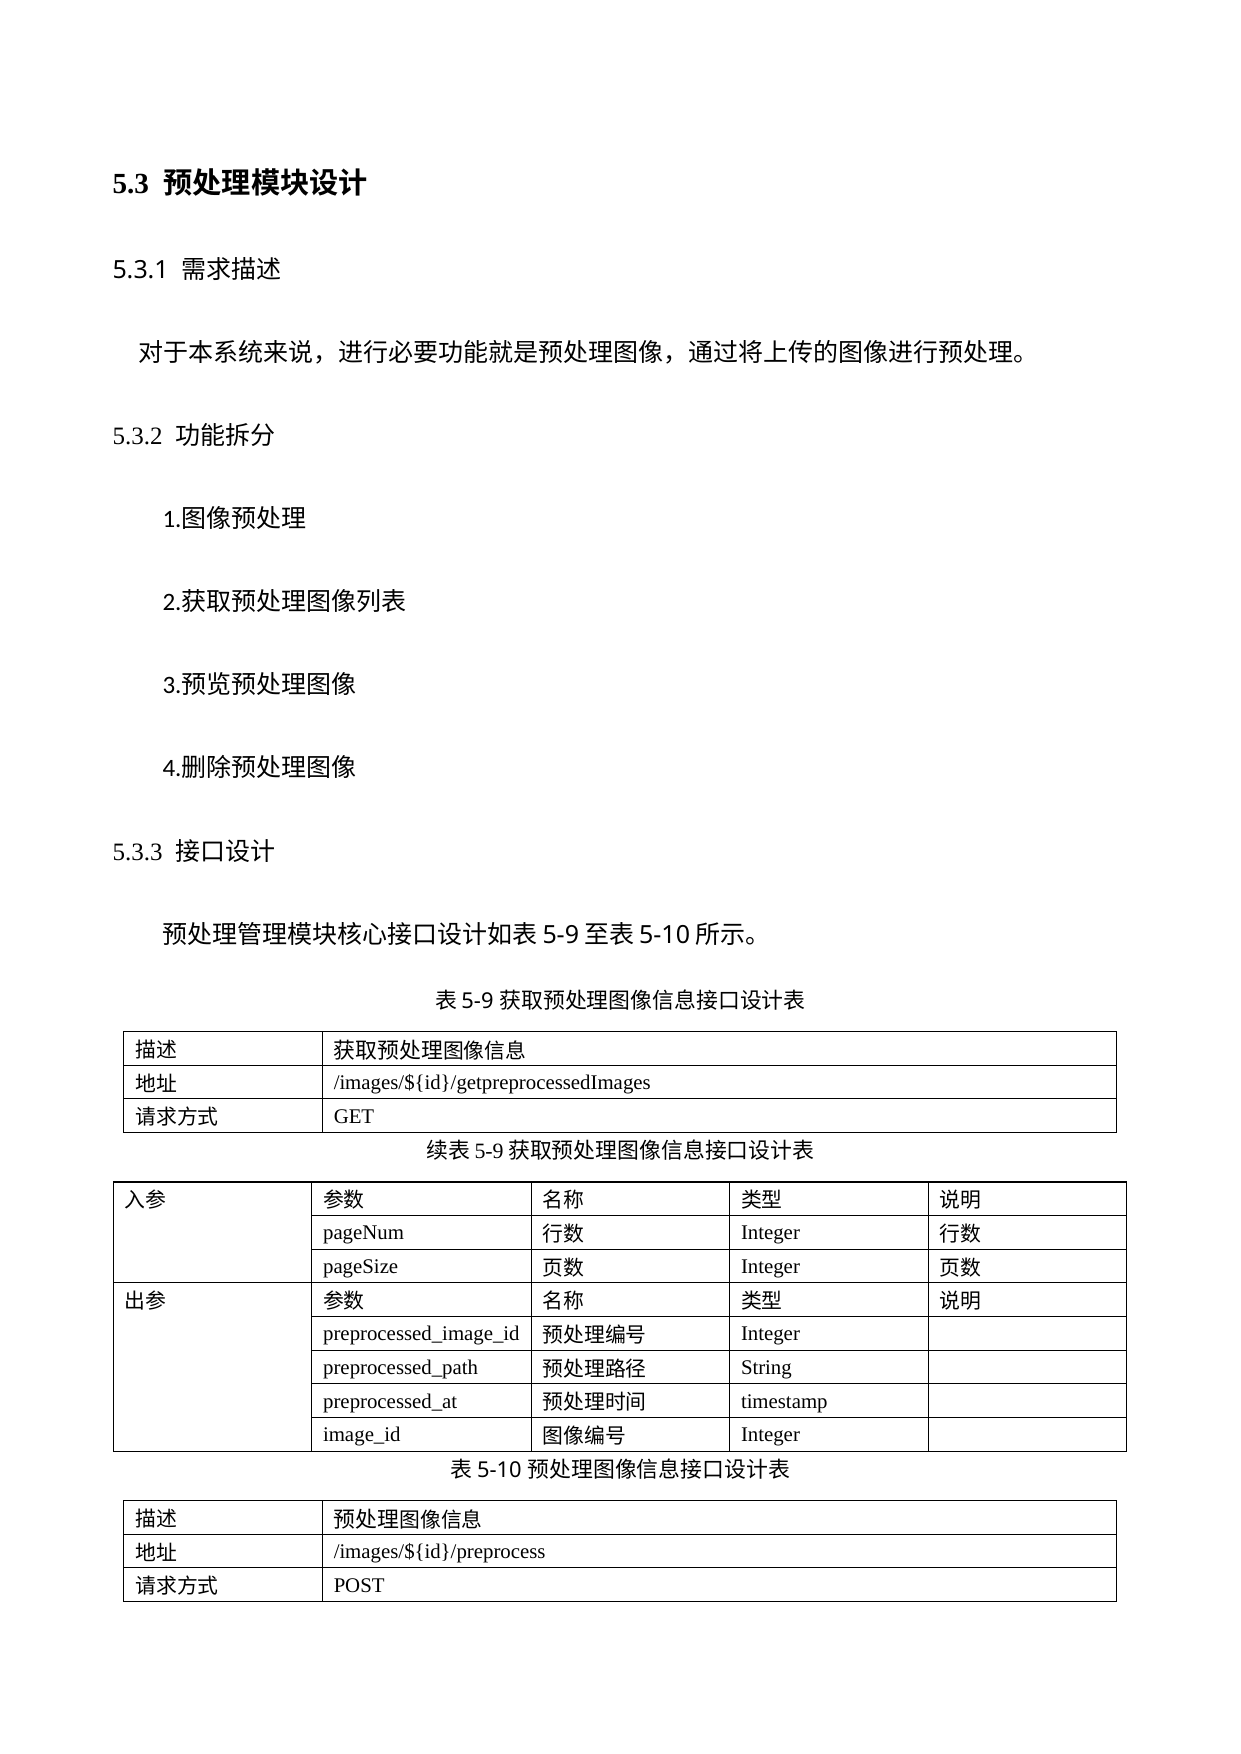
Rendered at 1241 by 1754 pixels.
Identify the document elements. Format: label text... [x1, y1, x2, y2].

table_cell 页数 [532, 1250, 729, 1282]
table_header 说明 [929, 1183, 1126, 1215]
table_cell Integer [730, 1250, 928, 1282]
table_cell [929, 1384, 1126, 1417]
table_cell /images/${id}/getpreprocessedImages [323, 1066, 1116, 1098]
table_cell 类型 [730, 1283, 928, 1316]
table_header 描述 [124, 1032, 322, 1065]
table_cell image_id [312, 1418, 531, 1451]
table_cell 出参 [114, 1283, 311, 1451]
table_cell 名称 [532, 1283, 729, 1316]
subtitle 5.3.3 接口设计 [112, 817, 1128, 882]
table_cell [929, 1418, 1126, 1451]
table_cell Integer [730, 1317, 928, 1349]
table_cell 页数 [929, 1250, 1126, 1282]
table_header 参数 [312, 1183, 531, 1215]
text 预处理管理模块核心接口设计如表5-9至表5-10所示。 [112, 900, 1128, 965]
table_cell 预处理编号 [532, 1317, 729, 1349]
table_header 获取预处理图像信息 [323, 1032, 1116, 1065]
table_header 名称 [532, 1183, 729, 1215]
subtitle 5.3 预处理模块设计 [112, 149, 1128, 214]
table_cell preprocessed_at [312, 1384, 531, 1417]
subtitle 5.3.2 功能拆分 [112, 401, 1128, 466]
table_cell GET [323, 1099, 1116, 1132]
table_header 预处理图像信息 [323, 1501, 1116, 1534]
list 2.获取预处理图像列表 [162, 567, 1128, 632]
table_cell 行数 [929, 1216, 1126, 1248]
table_cell 预处理路径 [532, 1351, 729, 1383]
table_cell 说明 [929, 1283, 1126, 1316]
table_header 入参 [114, 1183, 311, 1282]
table_cell pageSize [312, 1250, 531, 1282]
table_cell POST [323, 1568, 1116, 1601]
table_cell 请求方式 [124, 1099, 322, 1132]
text 表5-10 预处理图像信息接口设计表 [112, 1452, 1128, 1484]
table_cell 地址 [124, 1535, 322, 1567]
table_cell String [730, 1351, 928, 1383]
table_cell preprocessed_path [312, 1351, 531, 1383]
text 5.3.1 需求描述 [112, 235, 1128, 300]
list 4.删除预处理图像 [162, 733, 1128, 798]
table_cell preprocessed_image_id [312, 1317, 531, 1349]
table_cell 图像编号 [532, 1418, 729, 1451]
table_cell /images/${id}/preprocess [323, 1535, 1116, 1567]
text 表5-9 获取预处理图像信息接口设计表 [112, 983, 1128, 1015]
list 1.图像预处理 [162, 484, 1128, 549]
table_cell 预处理时间 [532, 1384, 729, 1417]
list 3.预览预处理图像 [162, 650, 1128, 715]
table_cell timestamp [730, 1384, 928, 1417]
table_cell 行数 [532, 1216, 729, 1248]
table_cell 参数 [312, 1283, 531, 1316]
table_cell Integer [730, 1418, 928, 1451]
table_cell [929, 1317, 1126, 1349]
table_header 类型 [730, 1183, 928, 1215]
table_cell Integer [730, 1216, 928, 1248]
text 对于本系统来说，进行必要功能就是预处理图像，通过将上传的图像进行预处理。 [112, 318, 1128, 383]
table_cell 请求方式 [124, 1568, 322, 1601]
table_cell 地址 [124, 1066, 322, 1098]
text 续表5-9获取预处理图像信息接口设计表 [112, 1133, 1128, 1166]
table_cell [929, 1351, 1126, 1383]
table_cell pageNum [312, 1216, 531, 1248]
table_header 描述 [124, 1501, 322, 1534]
